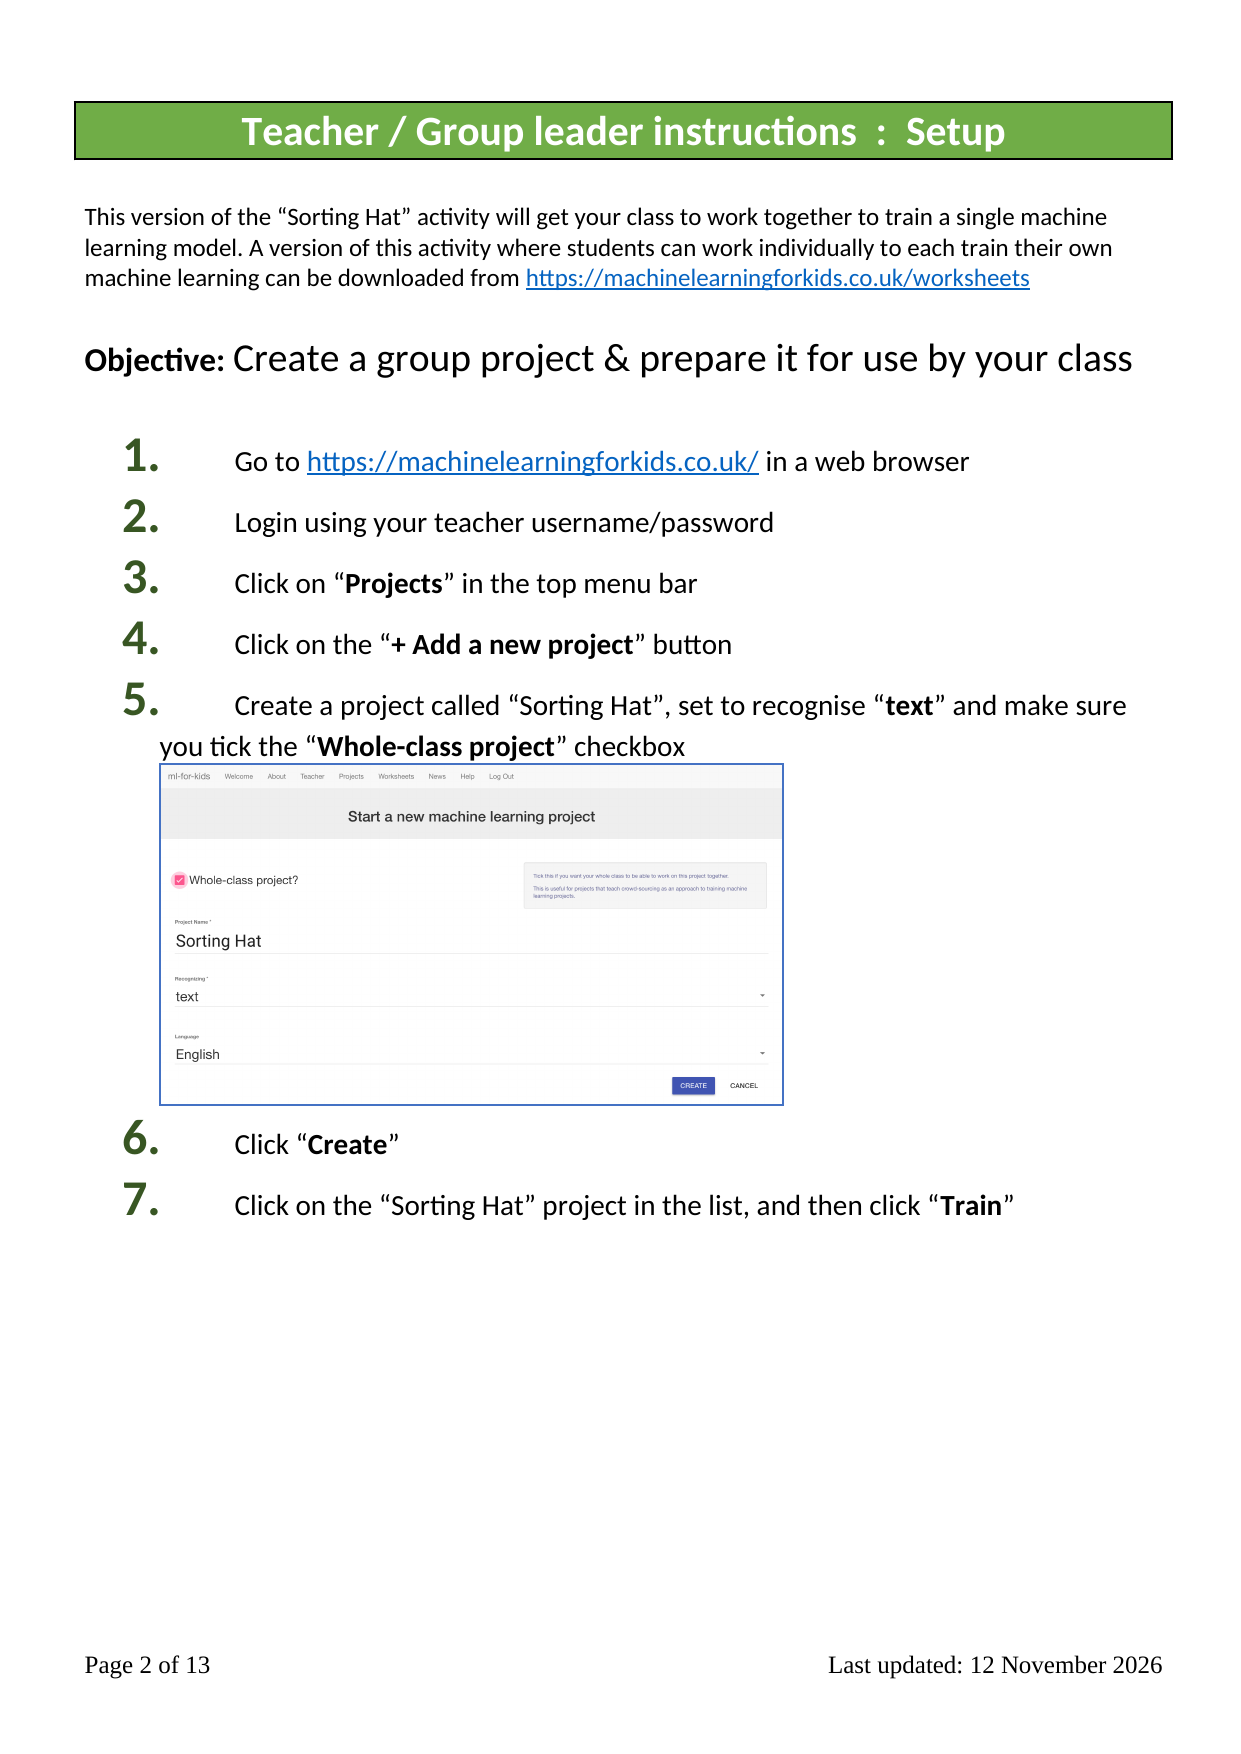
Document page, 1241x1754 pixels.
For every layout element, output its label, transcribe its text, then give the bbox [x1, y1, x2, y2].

text This version of the “Sorting Hat” activity will get your class to work together to train a single machine learning model. A version of this activity where students can work individually to each train their own machine learning can be downloaded from https://machinelearningforkids.co.uk/worksheets [84, 201, 1163, 293]
list Click on “Projects” in the top menu bar [122, 544, 1163, 606]
list Click “Create” [122, 1106, 1163, 1167]
list Login using your teacher username/password [122, 483, 1163, 544]
list Click on the “+ Add a new project” button [122, 606, 1163, 667]
list Go to https://machinelearningforkids.co.uk/ in a web browser [122, 422, 1163, 483]
text Objective: Create a group project & prepare it for use by your class [84, 333, 1163, 382]
list Click on the “Sorting Hat” project in the list, and then click “Train” [122, 1167, 1163, 1228]
picture [161, 765, 782, 1104]
text Teacher / Group leader instructions : Setup [76, 103, 1171, 158]
